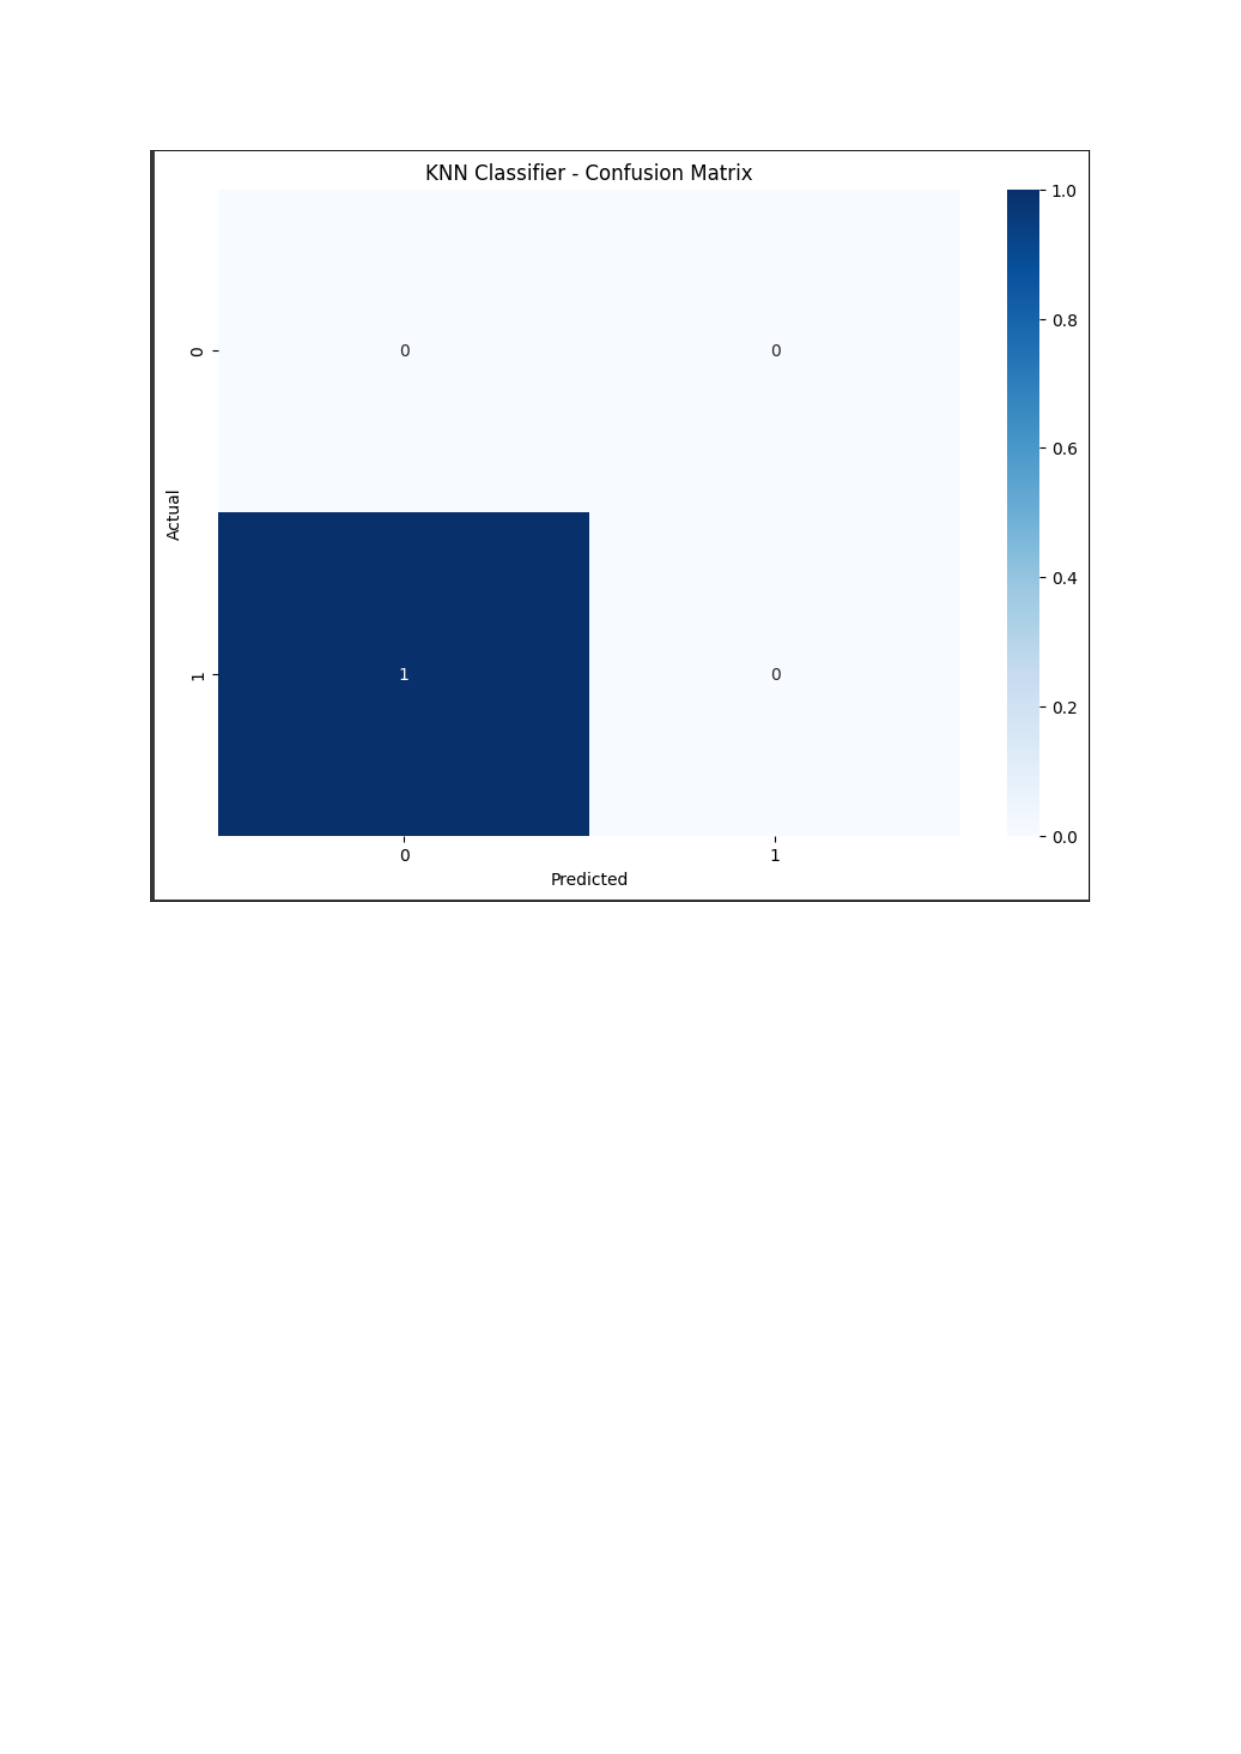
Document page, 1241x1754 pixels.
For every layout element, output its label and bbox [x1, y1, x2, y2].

picture [150, 150, 1091, 902]
